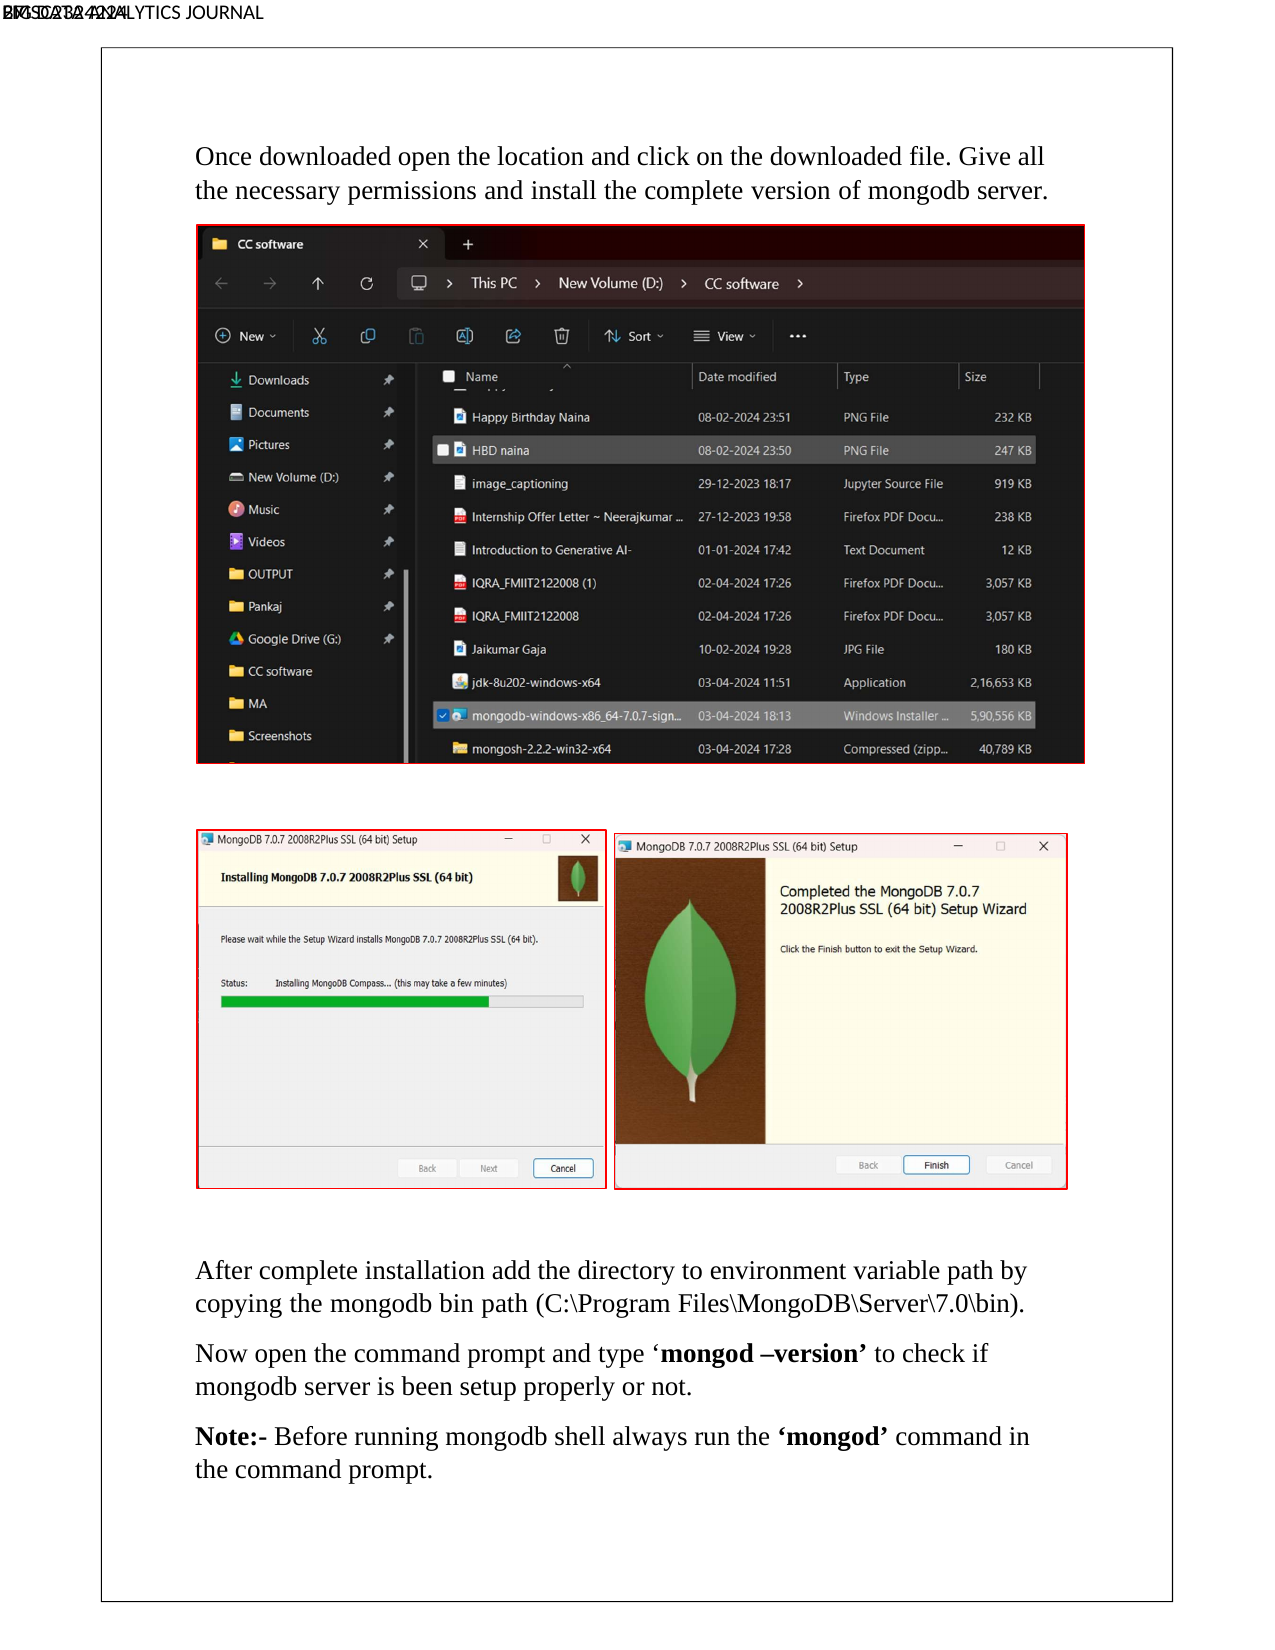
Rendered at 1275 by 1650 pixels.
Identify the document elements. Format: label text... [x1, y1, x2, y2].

picture [198, 226, 1084, 763]
text Now open the command prompt and type ‘mongod –version’ to check if mongodb server is been setup properly or not. [195, 1337, 1072, 1402]
text Note:- Before running mongodb shell always run the ‘mongod’ command in the command prompt. [195, 1419, 1059, 1484]
text Once downloaded open the location and click on the downloaded file. Give all the necessary permissions and install the complete version of mongodb server. [195, 140, 1072, 205]
text After complete installation add the directory to environment variable path by copying the mongodb bin path (C:\Program Files\MongoDB\Server\7.0\bin). [195, 1254, 1072, 1319]
picture [615, 834, 1066, 1188]
picture [198, 831, 605, 1188]
